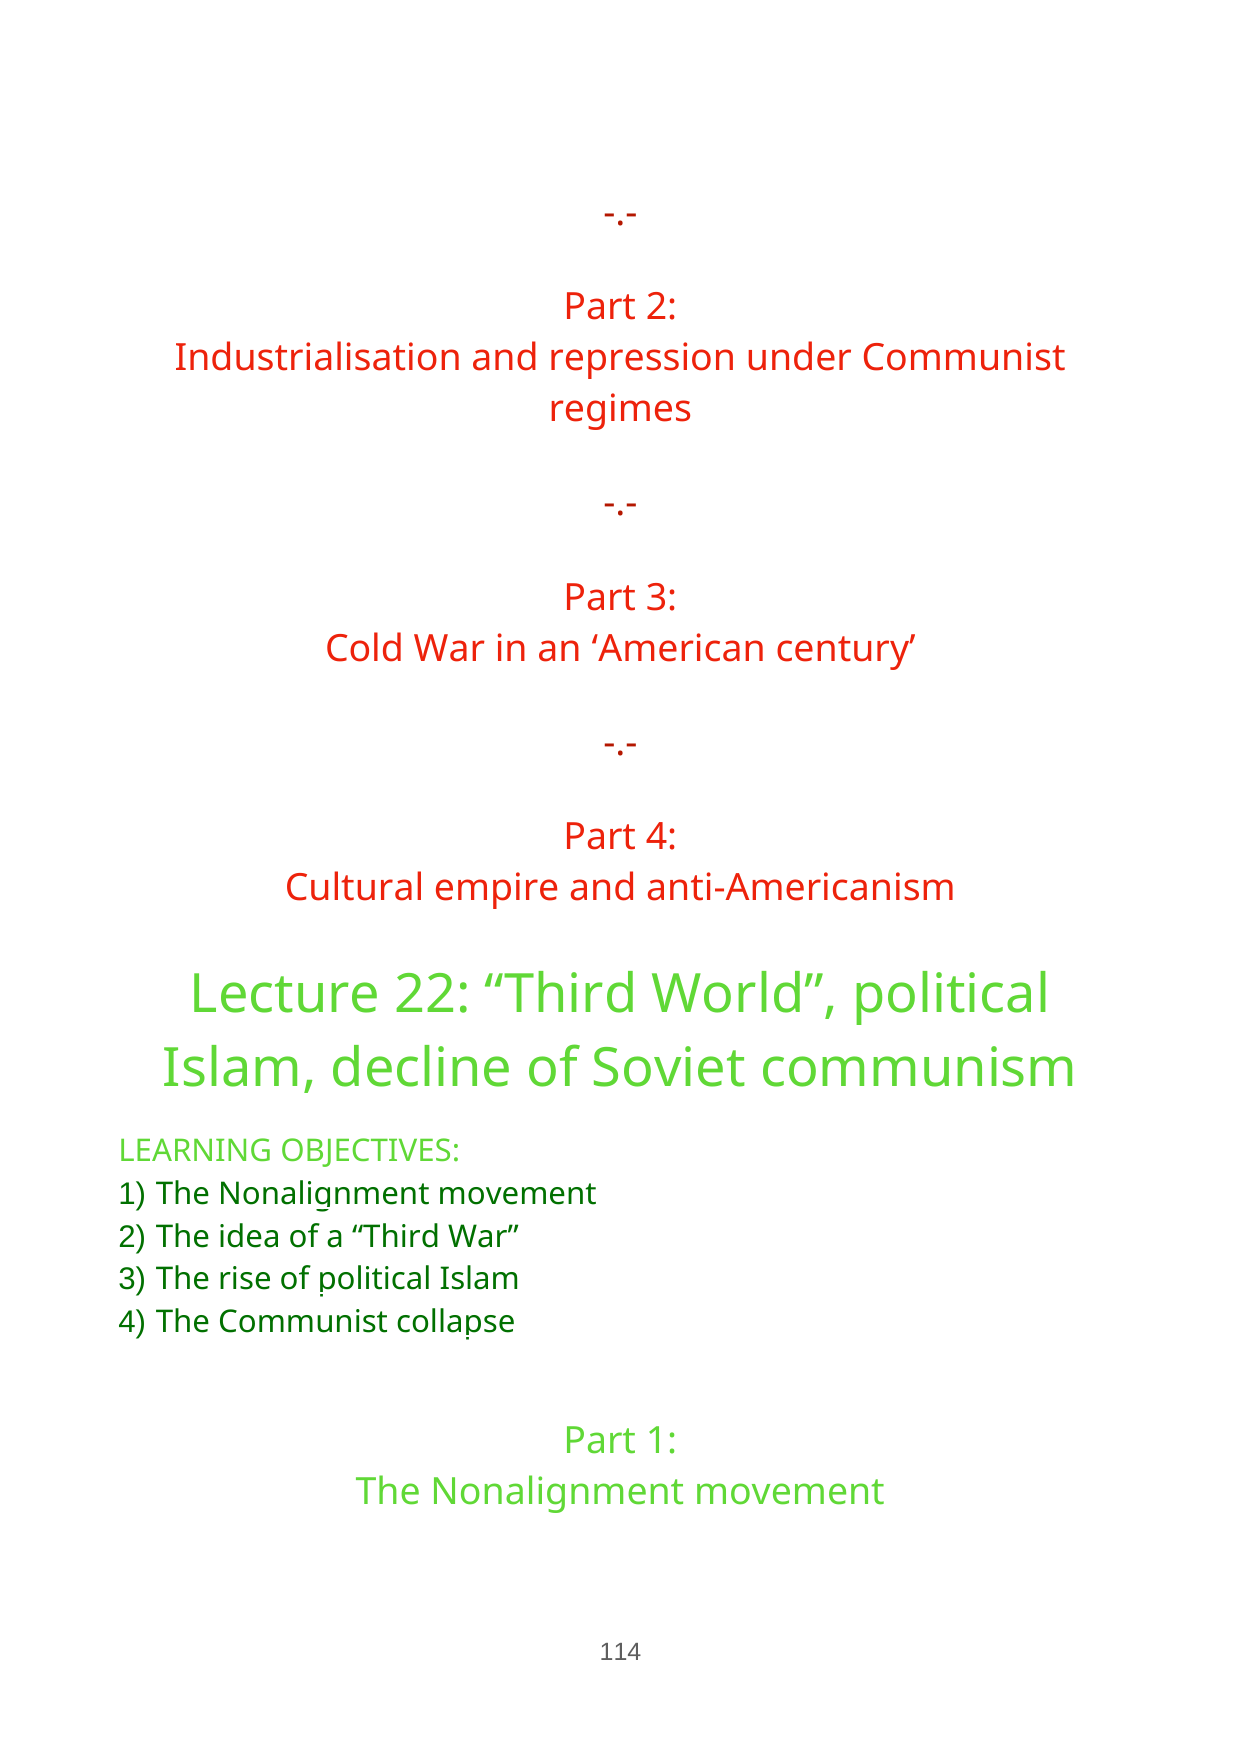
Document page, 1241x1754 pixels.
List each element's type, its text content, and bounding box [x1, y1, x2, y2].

text Part 4: [118, 809, 1122, 860]
text Cold War in an ‘American century’ [118, 621, 1122, 672]
list The Nonalignment movement [118, 1171, 1122, 1213]
text -.- [118, 185, 1122, 236]
text Part 2: [118, 279, 1122, 331]
text Cultural empire and anti-Americanism [118, 860, 1122, 911]
text -.- [118, 715, 1122, 766]
list The idea of a “Third War” [118, 1213, 1122, 1256]
text Part 1: [118, 1413, 1122, 1464]
text Industrialisation and repression under Communist regimes [118, 331, 1122, 433]
text The Nonalignment movement [118, 1464, 1122, 1515]
list The rise of political Islam [118, 1256, 1122, 1299]
text LEARNING OBJECTIVES: [118, 1128, 1122, 1171]
list The Communist collapse [118, 1299, 1122, 1341]
text Lecture 22: “Third World”, political Islam, decline of Soviet communism [118, 954, 1122, 1102]
text Part 3: [118, 570, 1122, 621]
text -.- [118, 476, 1122, 527]
